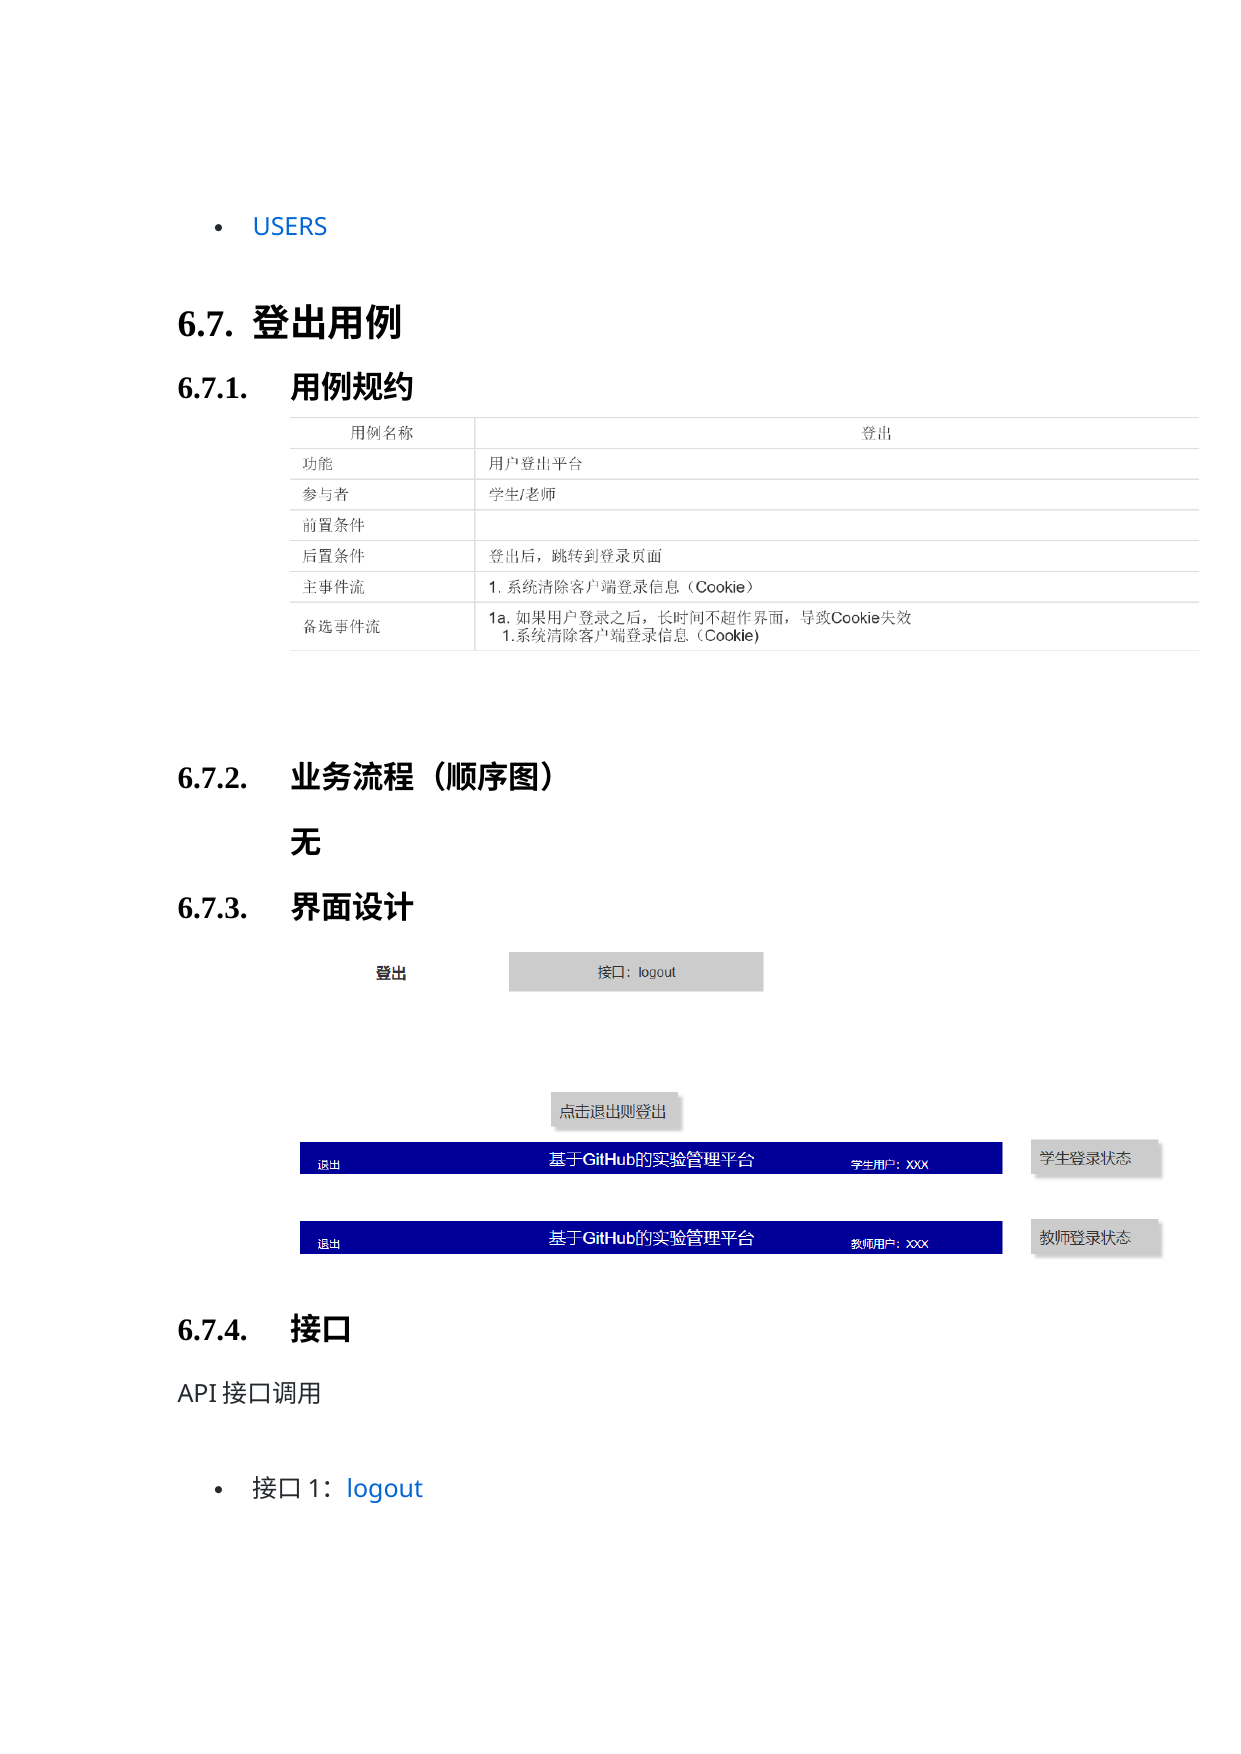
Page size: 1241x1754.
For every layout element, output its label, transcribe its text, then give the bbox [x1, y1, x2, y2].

text API接口调用 [177, 1359, 1087, 1424]
list 业务流程（顺序图） [177, 742, 1087, 807]
list 界面设计 [177, 872, 1087, 937]
list USERS [215, 193, 1087, 258]
list 登出用例 [177, 287, 1087, 352]
picture [289, 417, 1200, 651]
list 接口 [177, 1294, 1087, 1359]
list 接口1：logout [215, 1454, 1087, 1519]
list 用例规约 [177, 352, 1087, 417]
picture [289, 937, 1200, 1271]
list 无 [290, 807, 1087, 872]
